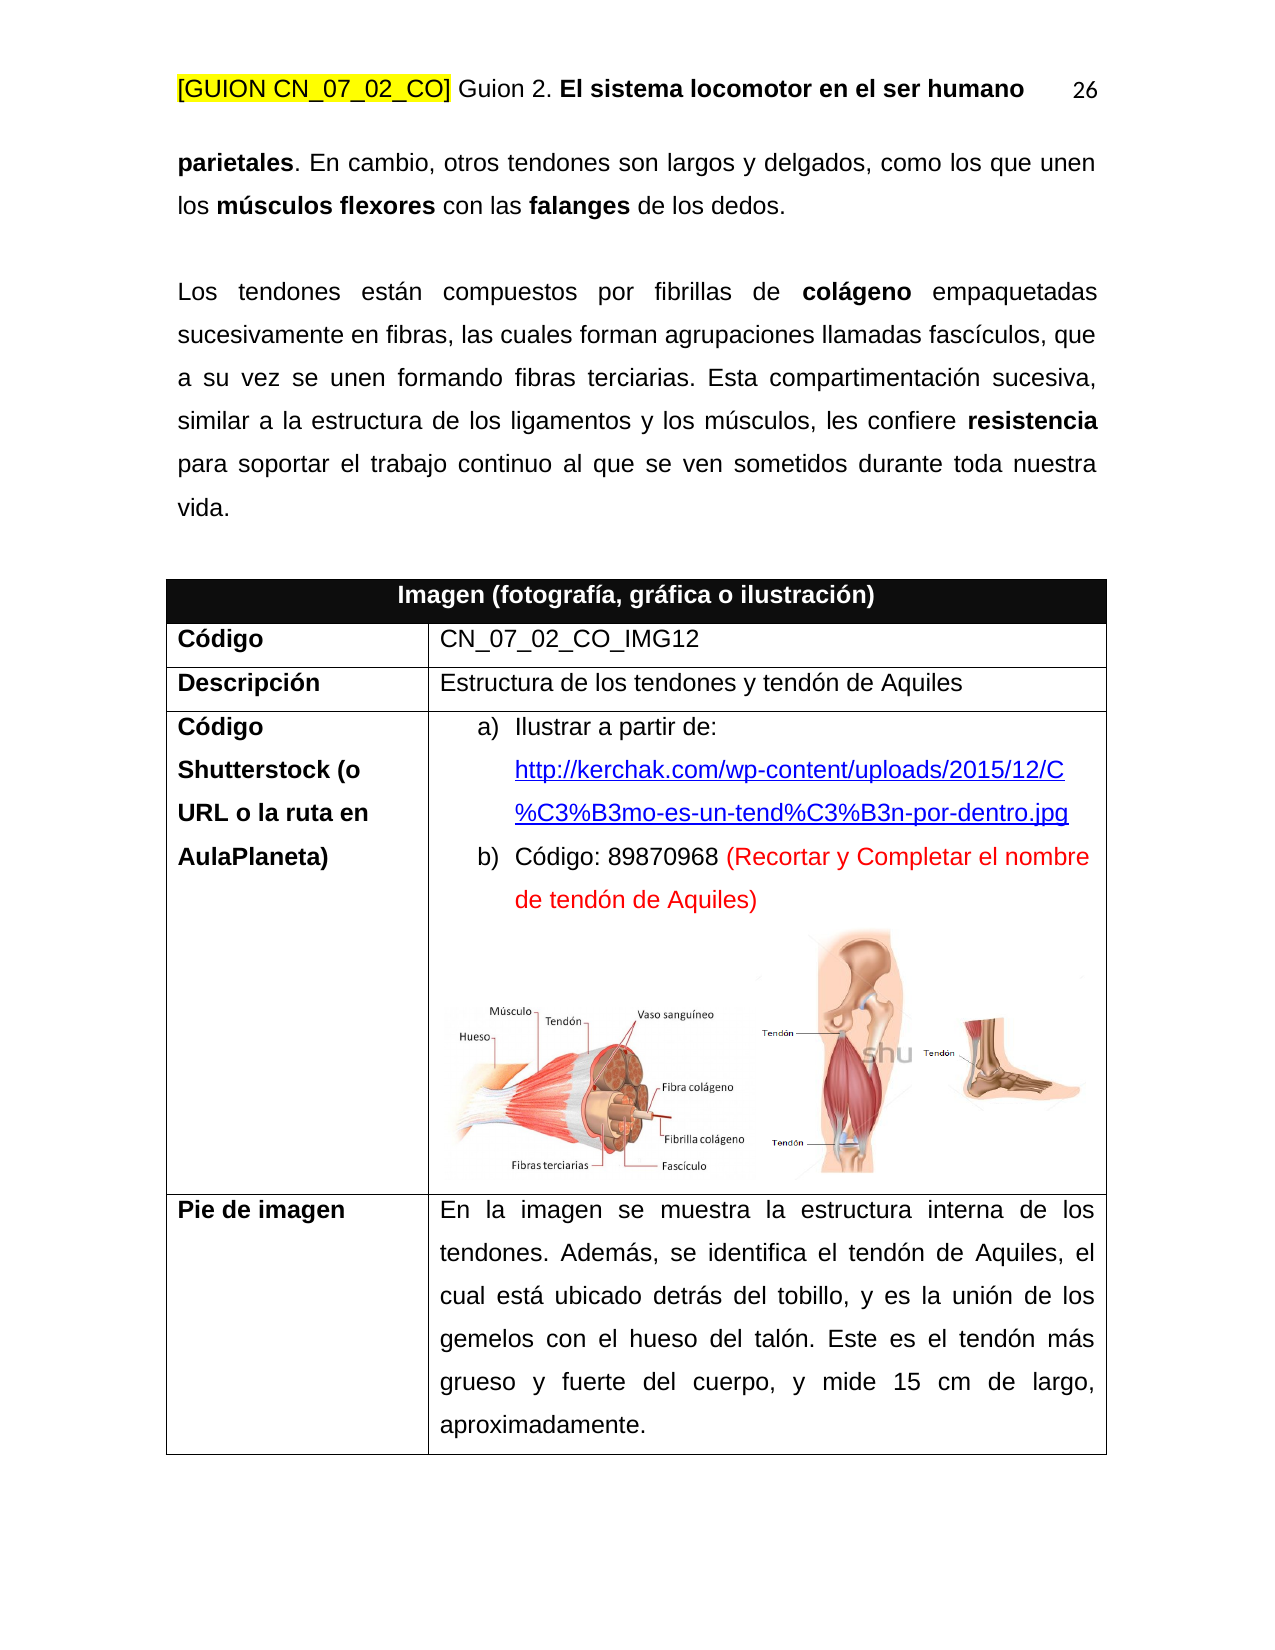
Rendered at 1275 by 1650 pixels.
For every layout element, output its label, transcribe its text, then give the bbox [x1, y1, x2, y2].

table_cell Descripción [167, 668, 428, 711]
table_cell Ilustrar a partir de: http://kerchak.com/wp-content/uploads/2015/12/C%C3%B3mo-es-un-tend%C3%B3n-por-dentro.jpg Código: 89870968 (Recortar y Completar el nombre de tendón de Aquiles) [429, 712, 1106, 1194]
table_cell Código Shutterstock (o URL o la ruta en AulaPlaneta) [167, 712, 428, 1194]
picture [444, 927, 1091, 1180]
text Los tendones están compuestos por fibrillas de colágeno empaquetadas sucesivamente en fibras, las cuales forman agrupaciones llamadas fascículos, que a su vez se unen formando fibras terciarias. Esta compartimentación sucesiva, similar a la estructura de los ligamentos y los músculos, les confiere resistencia para soportar el trabajo continuo al que se ven sometidos durante toda nuestra vida. [177, 277, 1098, 521]
table_cell CN_07_02_CO_IMG12 [429, 624, 1106, 667]
table_cell En la imagen se muestra la estructura interna de los tendones. Además, se identifica el tendón de Aquiles, el cual está ubicado detrás del tobillo, y es la unión de los gemelos con el hueso del talón. Este es el tendón más grueso y fuerte del cuerpo, y mide 15 cm de largo, aproximadamente. [429, 1195, 1106, 1453]
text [177, 148, 1098, 219]
table_cell Pie de imagen [167, 1195, 428, 1453]
table_header Imagen (fotografía, gráfica o ilustración) [167, 580, 1106, 623]
table_cell Estructura de los tendones y tendón de Aquiles [429, 668, 1106, 711]
table_cell Código [167, 624, 428, 667]
